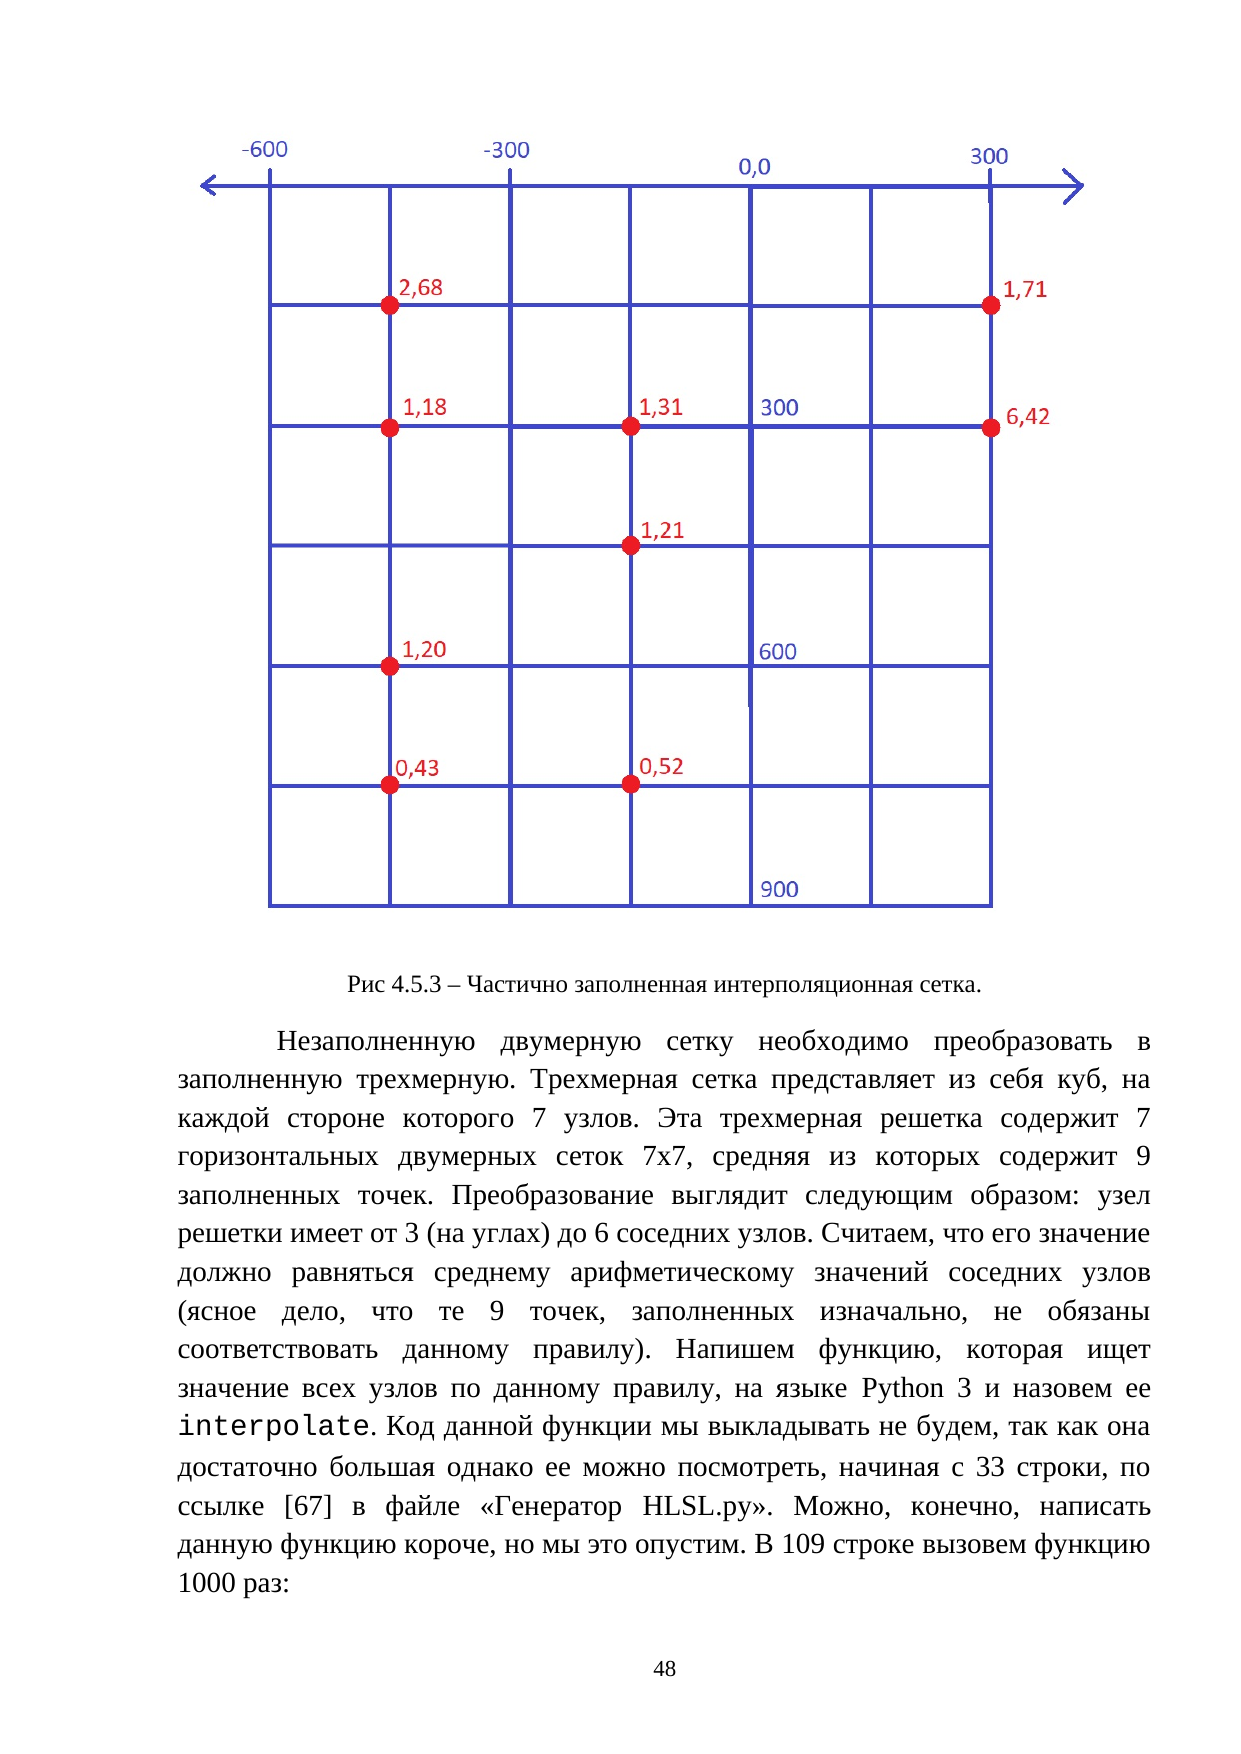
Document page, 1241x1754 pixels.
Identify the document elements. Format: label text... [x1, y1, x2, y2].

picture [177, 118, 1152, 965]
text Незаполненную двумерную сетку необходимо преобразовать в заполненную трехмерную. Трехмерная сетка представляет из себя куб, на каждой стороне которого 7 узлов. Эта трехмерная решетка содержит 7 горизонтальных двумерных сеток 7х7, средняя из которых содержит 9 заполненных точек. Преобразование выглядит следующим образом: узел решетки имеет от 3 (на углах) до 6 соседних узлов. Считаем, что его значение должно равняться среднему арифметическому значений соседних узлов (ясное дело, что те 9 точек, заполненных изначально, не обязаны соответствовать данному правилу). Напишем функцию, которая ищет значение всех узлов по данному правилу, на языке Python 3 и назовем ее interpolate. Код данной функции мы выкладывать не будем, так как она достаточно большая однако ее можно посмотреть, начиная с 33 строки, по ссылке [67] в файле «Генератор HLSL.py». Можно, конечно, написать данную функцию короче, но мы это опустим. В 109 строке вызовем функцию 1000 раз: [177, 1023, 1152, 1598]
text Рис 4.5.3 – Частично заполненная интерполяционная сетка. [177, 965, 1152, 998]
